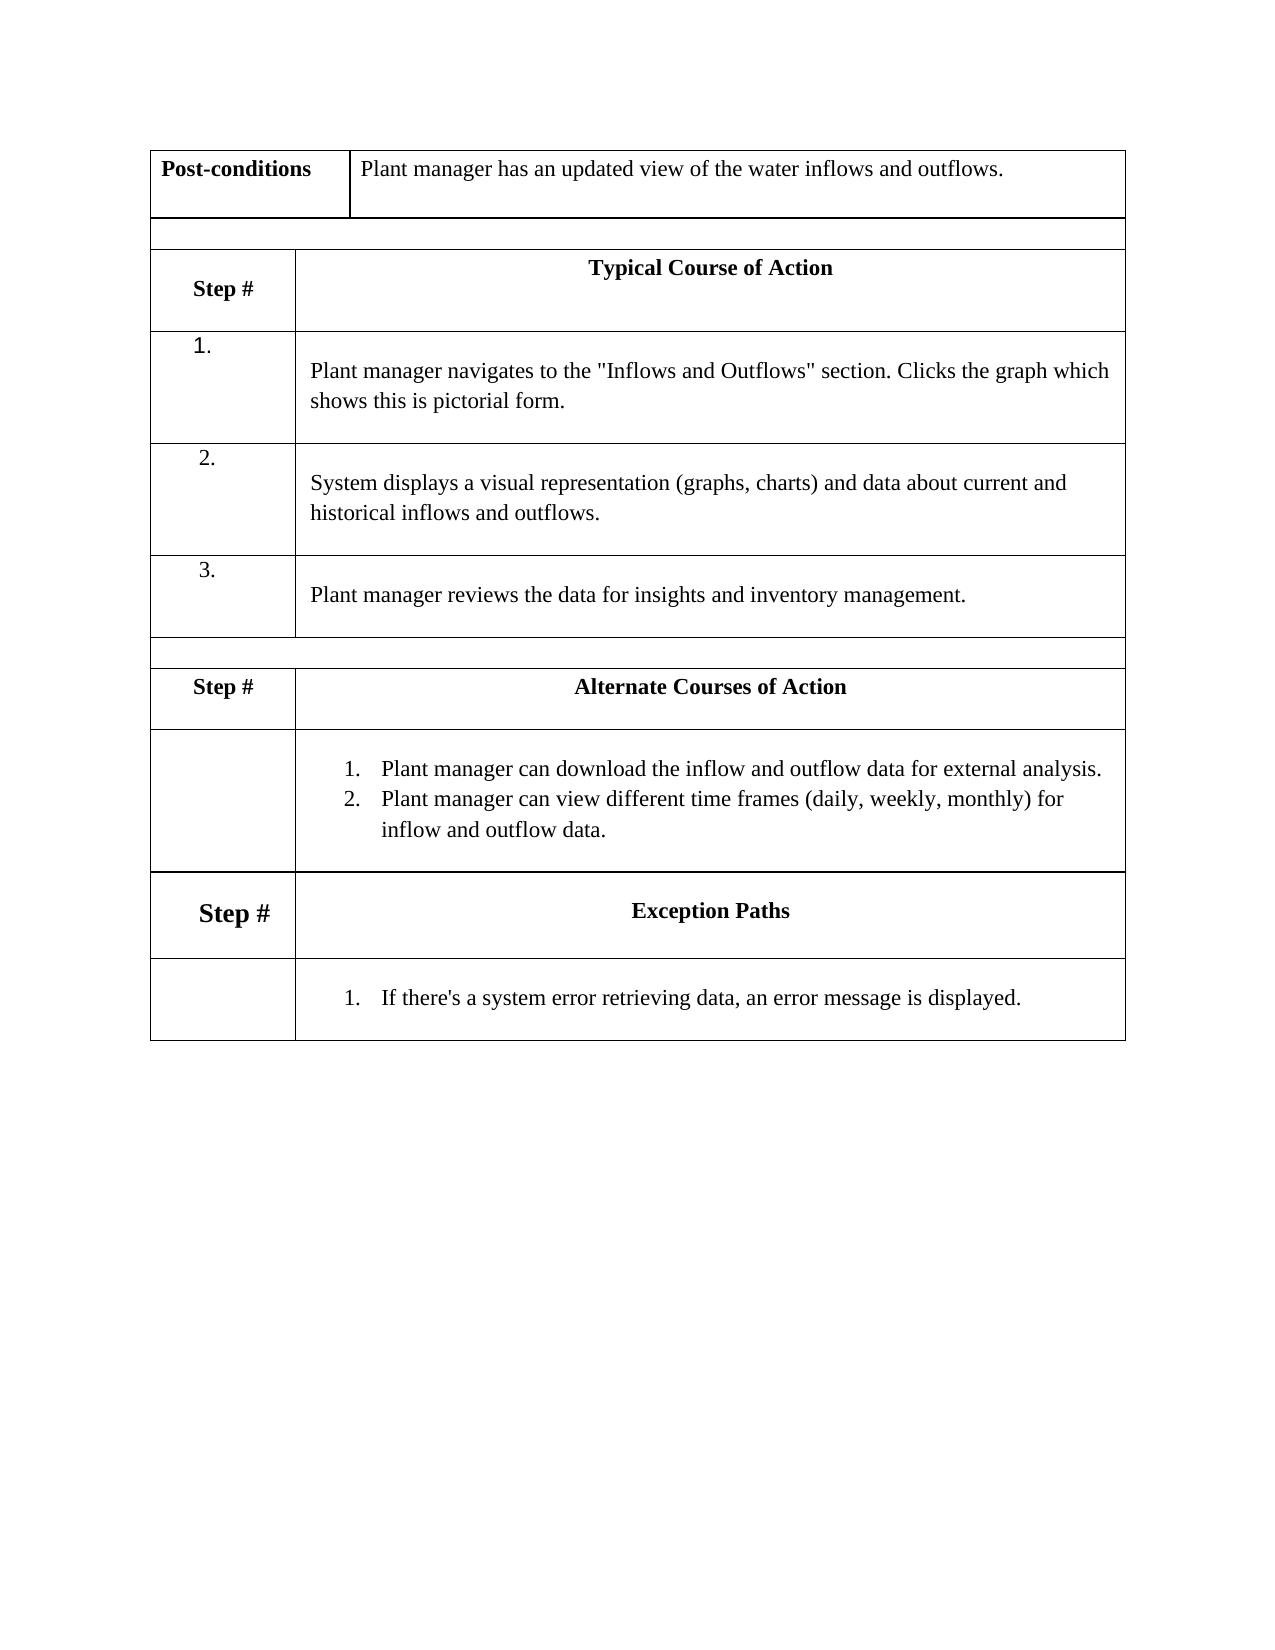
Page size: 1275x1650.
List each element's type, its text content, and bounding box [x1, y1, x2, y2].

table_cell Typical Course of Action [296, 250, 1125, 331]
table_cell Plant manager reviews the data for insights and inventory management. [296, 556, 1125, 637]
table_cell [151, 730, 295, 871]
table_cell 1. [151, 332, 295, 443]
table_cell Step # [151, 669, 295, 729]
table_cell [151, 959, 295, 1040]
table_cell Plant manager can download the inflow and outflow data for external analysis. Plant manager can view different time frames (daily, weekly, monthly) for inflow and outflow data. [296, 730, 1125, 871]
table_cell Exception Paths [296, 873, 1125, 958]
table_cell Step # [151, 873, 295, 958]
table_cell Step # [151, 250, 295, 331]
table_cell System displays a visual representation (graphs, charts) and data about current and historical inflows and outflows. [296, 444, 1125, 555]
table_cell Alternate Courses of Action [296, 669, 1125, 729]
table_cell 3. [151, 556, 295, 637]
table_cell 2. [151, 444, 295, 555]
table_cell Plant manager has an updated view of the water inflows and outflows. [351, 151, 1125, 217]
table_cell [151, 638, 1125, 668]
table_cell If there's a system error retrieving data, an error message is displayed. [296, 959, 1125, 1040]
table_cell Plant manager navigates to the "Inflows and Outflows" section. Clicks the graph which shows this is pictorial form. [296, 332, 1125, 443]
table_cell Post-conditions [151, 151, 349, 217]
table_cell [151, 219, 1125, 249]
